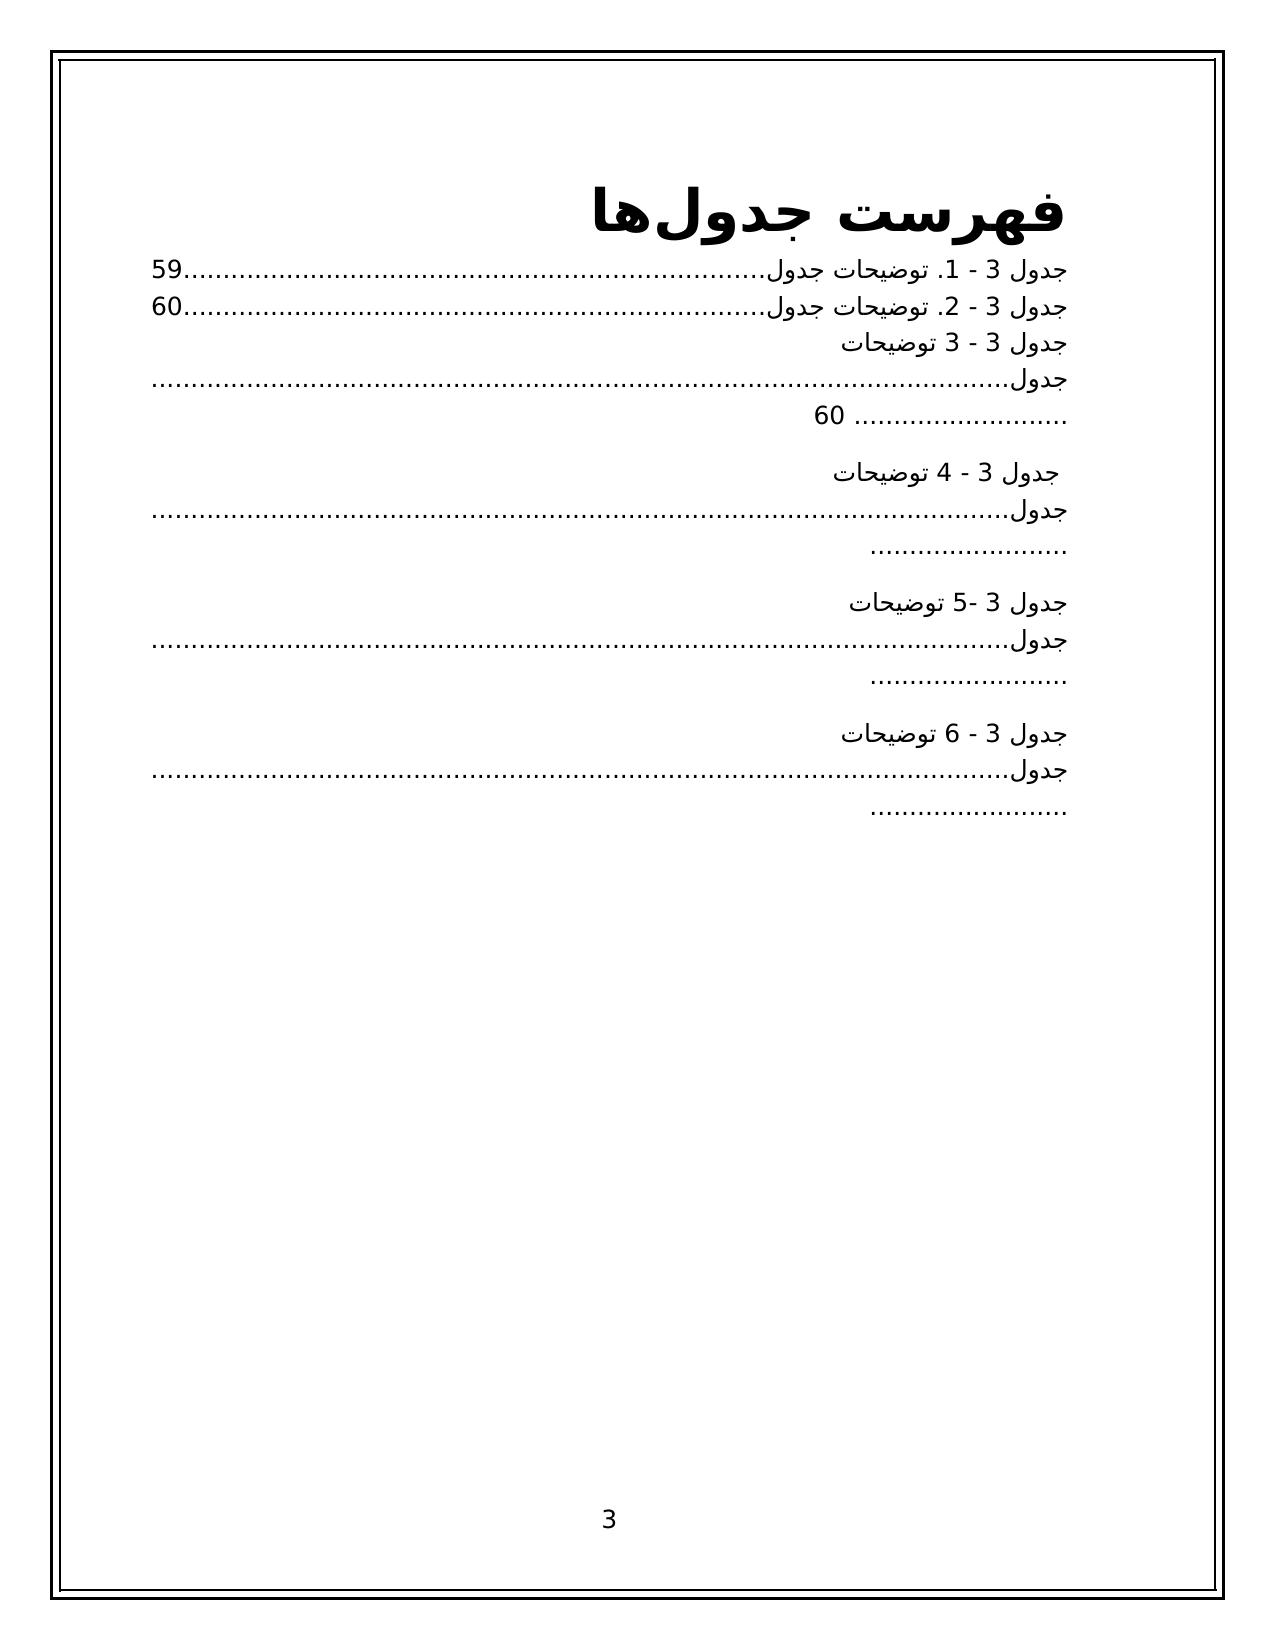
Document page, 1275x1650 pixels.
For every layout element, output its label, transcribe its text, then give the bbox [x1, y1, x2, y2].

text جدول 3 -5 توضیحات جدول....................................................................................................................................... 61 [150, 588, 1068, 691]
text جدول 3 - 3 توضیحات جدول....................................................................................................................................... 60 [150, 328, 1068, 430]
text فهرست جدول‌ها [150, 177, 1068, 245]
text جدول 3 - 4 توضیحات جدول.......................................................................................................................................61 [150, 458, 1068, 560]
text جدول 3 - 6 توضیحات جدول....................................................................................................................................... 62 [150, 719, 1068, 821]
text جدول 3 - 1. توضیحات جدول. 59 [150, 255, 1068, 284]
text جدول 3 - 2. توضیحات جدول. 60 [150, 292, 1068, 321]
